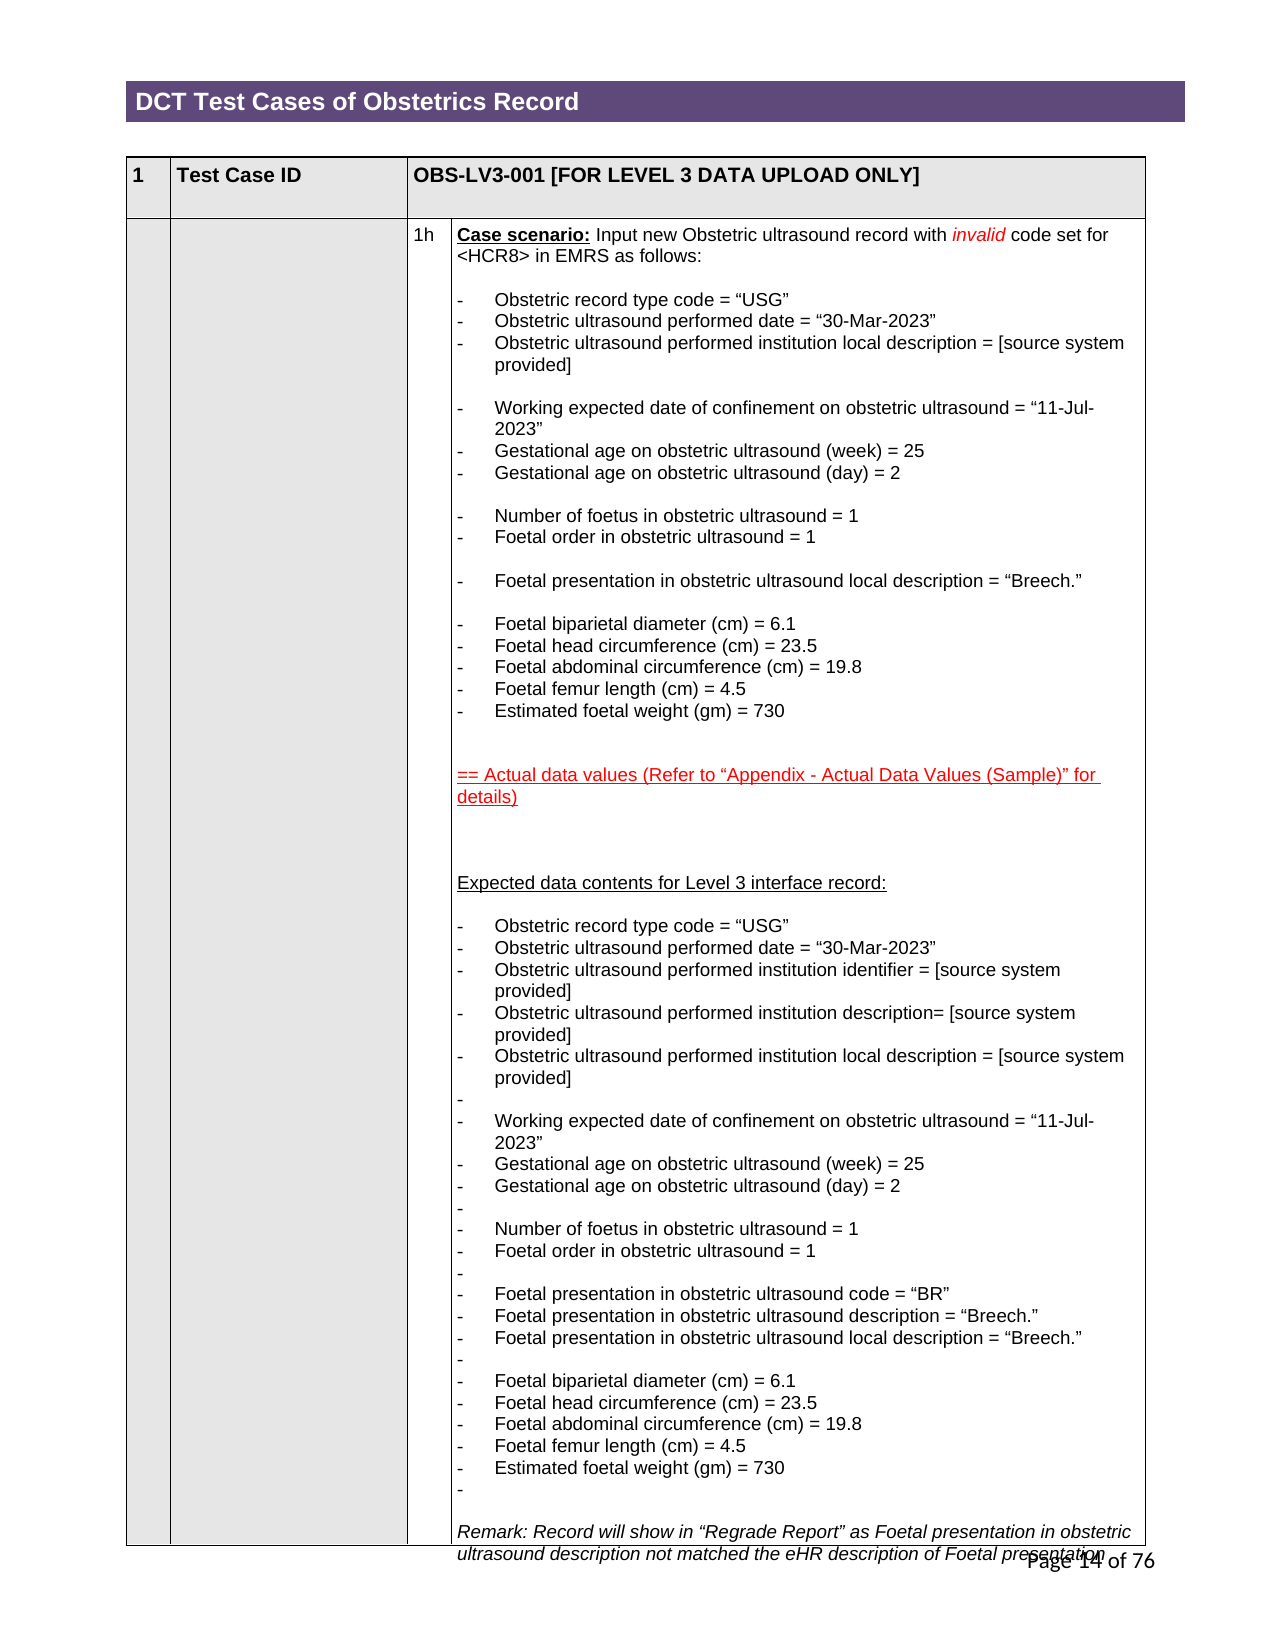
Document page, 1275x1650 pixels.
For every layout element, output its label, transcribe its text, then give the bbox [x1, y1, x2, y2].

table_cell 1h [408, 219, 451, 1544]
table_header OBS-LV3-001 [FOR LEVEL 3 DATA UPLOAD ONLY] [408, 158, 1145, 217]
table_header Test Case ID [171, 158, 407, 217]
table_cell Case scenario: Input new Obstetric ultrasound record with invalid code set for <HCR8> in EMRS as follows: Obstetric record type code = “USG” Obstetric ultrasound performed date = “30-Mar-2023” Obstetric ultrasound performed institution local description = [source system provided] Working expected date of confinement on obstetric ultrasound = “11-Jul-2023” Gestational age on obstetric ultrasound (week) = 25 Gestational age on obstetric ultrasound (day) = 2 Number of foetus in obstetric ultrasound = 1 Foetal order in obstetric ultrasound = 1 Foetal presentation in obstetric ultrasound local description = “Breech.” Foetal biparietal diameter (cm) = 6.1 Foetal head circumference (cm) = 23.5 Foetal abdominal circumference (cm) = 19.8 Foetal femur length (cm) = 4.5 Estimated foetal weight (gm) = 730 == Actual data values (Refer to “Appendix - Actual Data Values (Sample)” for details) Expected data contents for Level 3 interface record: Obstetric record type code = “USG” Obstetric ultrasound performed date = “30-Mar-2023” Obstetric ultrasound performed institution identifier = [source system provided] Obstetric ultrasound performed institution description= [source system provided] Obstetric ultrasound performed institution local description = [source system provided] Working expected date of confinement on obstetric ultrasound = “11-Jul-2023” Gestational age on obstetric ultrasound (week) = 25 Gestational age on obstetric ultrasound (day) = 2 Number of foetus in obstetric ultrasound = 1 Foetal order in obstetric ultrasound = 1 Foetal presentation in obstetric ultrasound code = “BR” Foetal presentation in obstetric ultrasound description = “Breech.” Foetal presentation in obstetric ultrasound local description = “Breech.” Foetal biparietal diameter (cm) = 6.1 Foetal head circumference (cm) = 23.5 Foetal abdominal circumference (cm) = 19.8 Foetal femur length (cm) = 4.5 Estimated foetal weight (gm) = 730 Remark: Record will show in “Regrade Report” as Foetal presentation in obstetric ultrasound description not matched the eHR description of Foetal presentation code in IAMS. [452, 219, 1145, 1544]
table_header 1 [127, 158, 170, 217]
table_cell [127, 219, 170, 1544]
